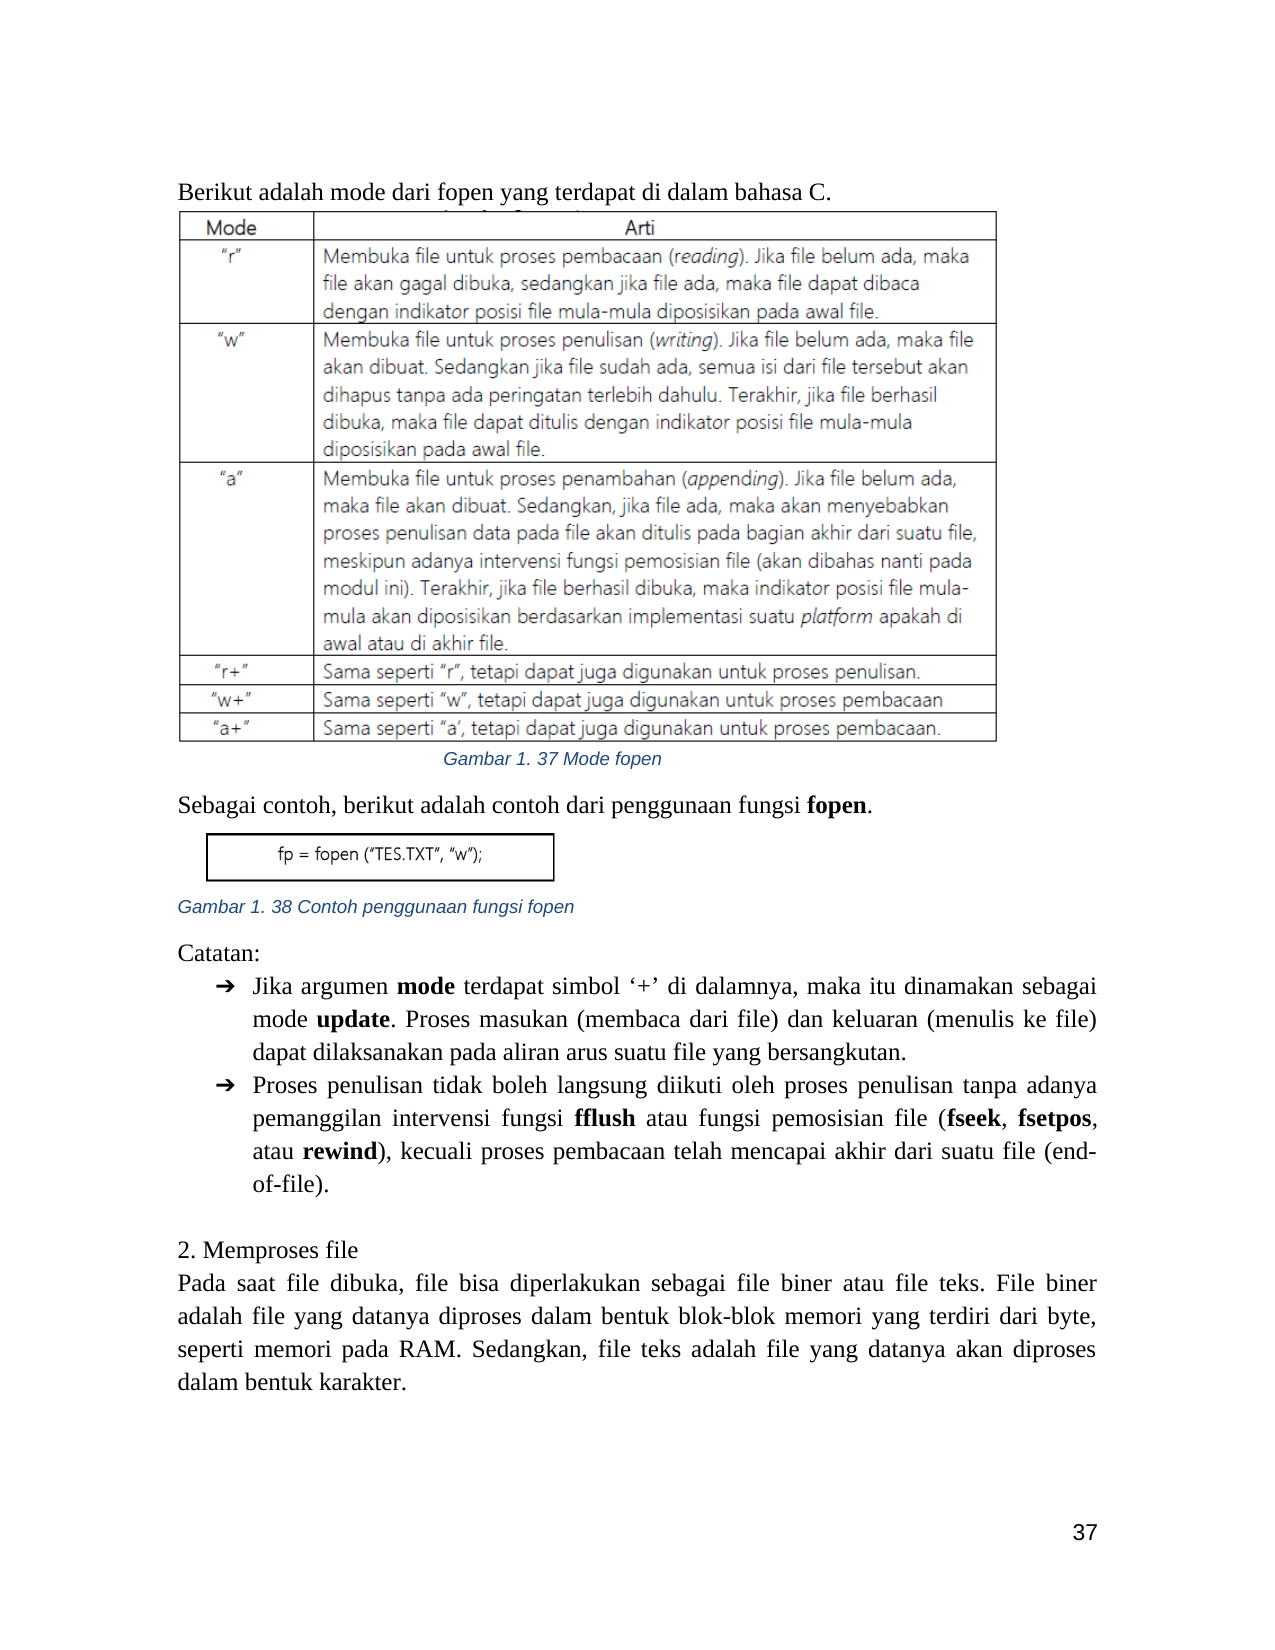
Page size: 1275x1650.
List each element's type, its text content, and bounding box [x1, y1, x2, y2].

text Gambar 1. 38 Contoh penggunaan fungsi fopen [177, 896, 1098, 917]
picture [177, 210, 998, 744]
list Proses penulisan tidak boleh langsung diikuti oleh proses penulisan tanpa adanya pemanggilan intervensi fungsi fflush atau fungsi pemosisian file (fseek, fsetpos, atau rewind), kecuali proses pembacaan telah mencapai akhir dari suatu file (end-of-file). [215, 1070, 1098, 1198]
text Berikut adalah mode dari fopen yang terdapat di dalam bahasa C. [177, 177, 1098, 206]
text 2. Memproses file [177, 1235, 1098, 1264]
text Sebagai contoh, berikut adalah contoh dari penggunaan fungsi fopen. [177, 790, 1098, 819]
text Pada saat file dibuka, file bisa diperlakukan sebagai file biner atau file teks. File biner adalah file yang datanya diproses dalam bentuk blok-blok memori yang terdiri dari byte, seperti memori pada RAM. Sedangkan, file teks adalah file yang datanya akan diproses dalam bentuk karakter. [177, 1268, 1098, 1396]
text Gambar 1. 37 Mode fopen [443, 748, 1098, 769]
text Catatan: [177, 938, 1098, 967]
picture [202, 830, 558, 885]
list Jika argumen mode terdapat simbol ‘+’ di dalamnya, maka itu dinamakan sebagai mode update. Proses masukan (membaca dari file) dan keluaran (menulis ke file) dapat dilaksanakan pada aliran arus suatu file yang bersangkutan. [215, 971, 1098, 1066]
